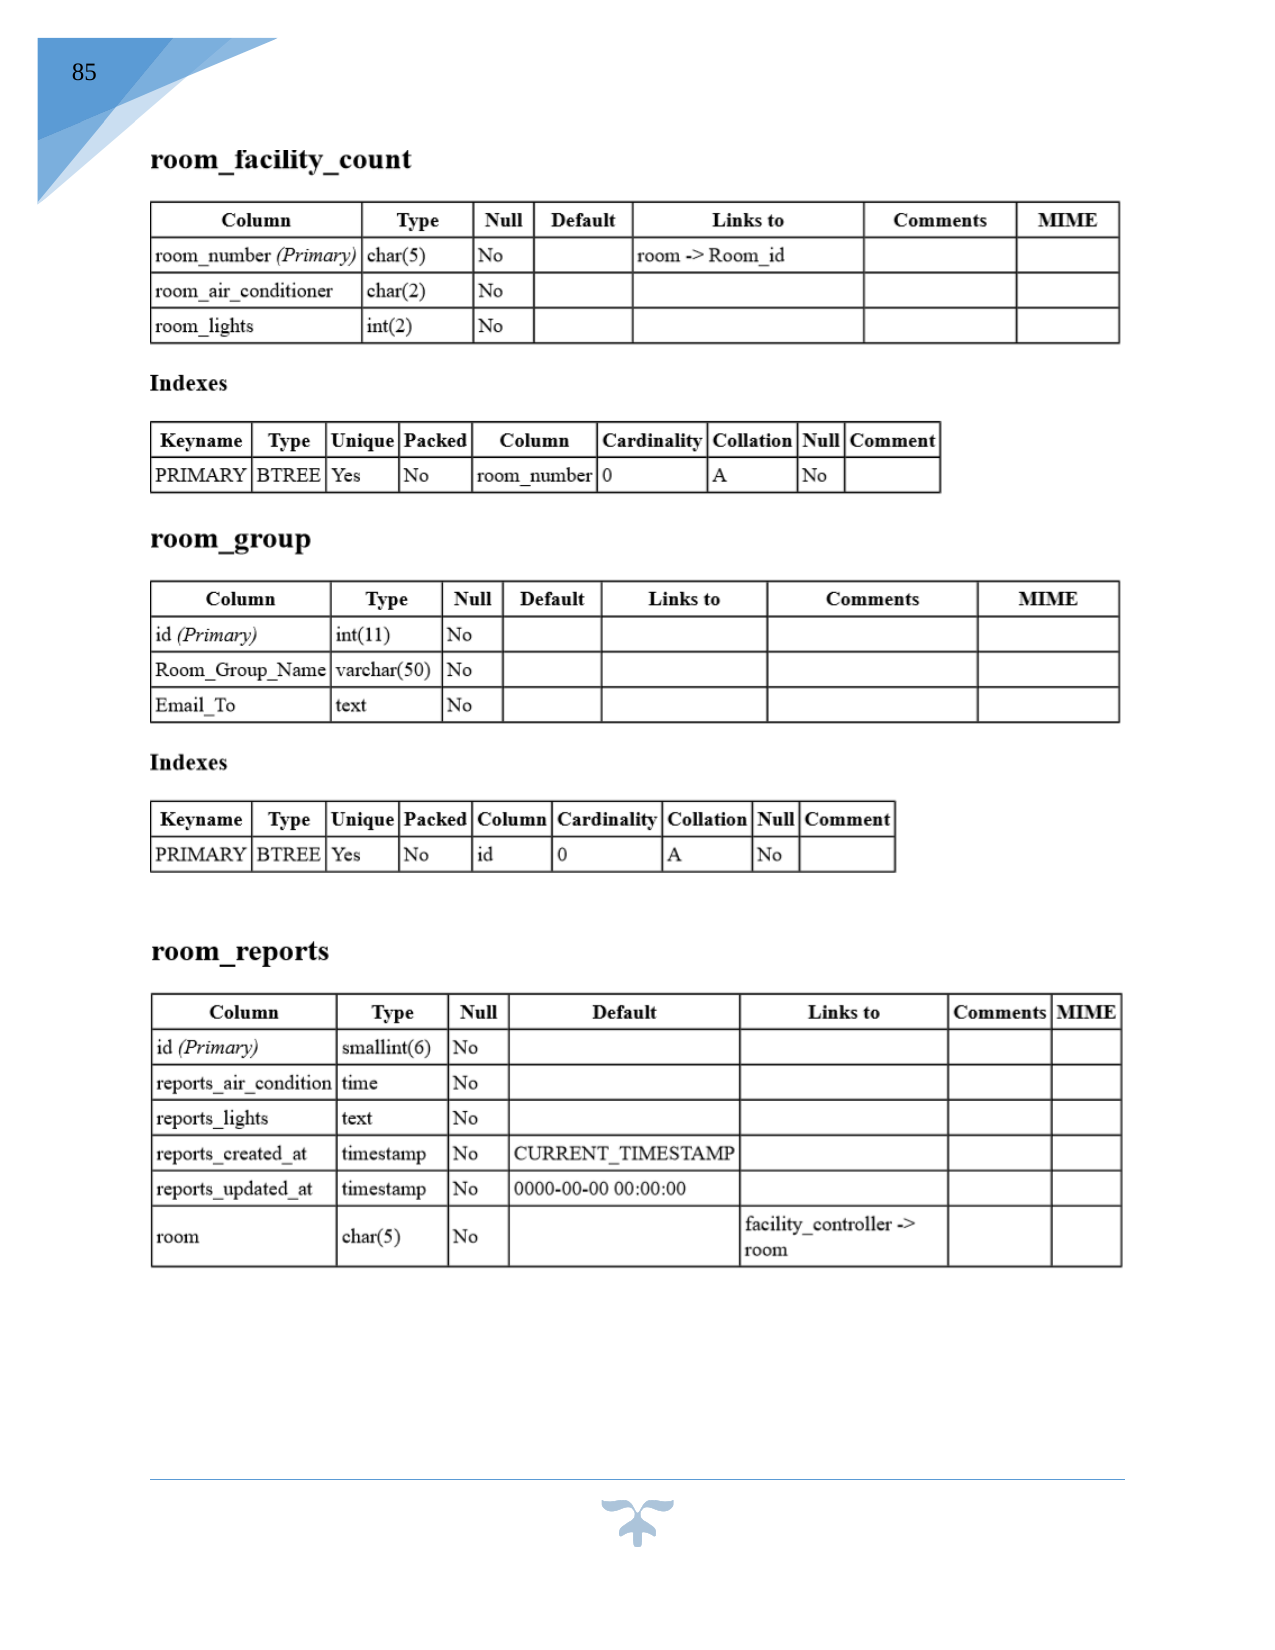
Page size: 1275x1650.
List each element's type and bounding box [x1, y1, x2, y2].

picture [37, 37, 279, 206]
